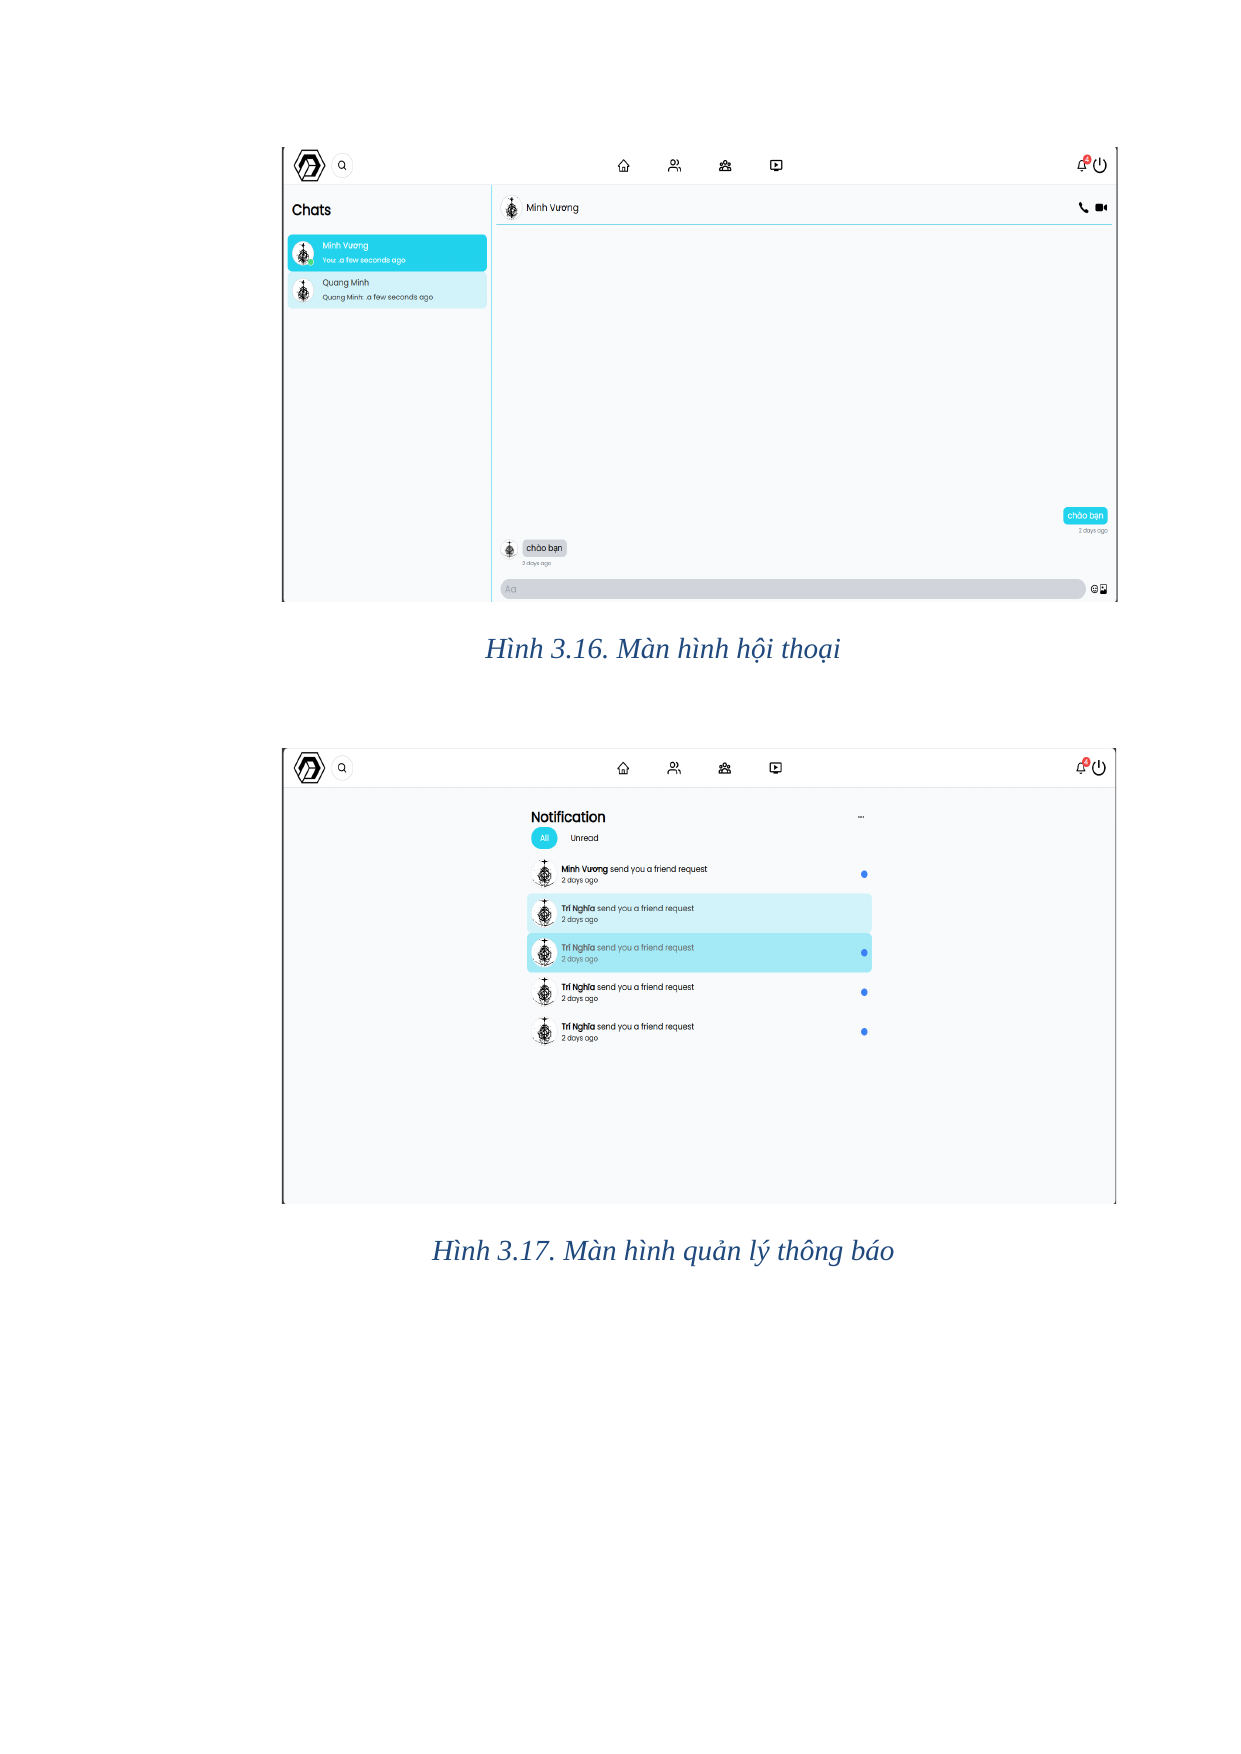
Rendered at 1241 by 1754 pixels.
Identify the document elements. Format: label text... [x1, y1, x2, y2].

text Hình 3.17. Màn hình quản lý thông báo [207, 1233, 1122, 1267]
picture [281, 748, 1117, 1204]
picture [281, 147, 1118, 602]
text Hình 3.16. Màn hình hội thoại [207, 631, 1122, 664]
